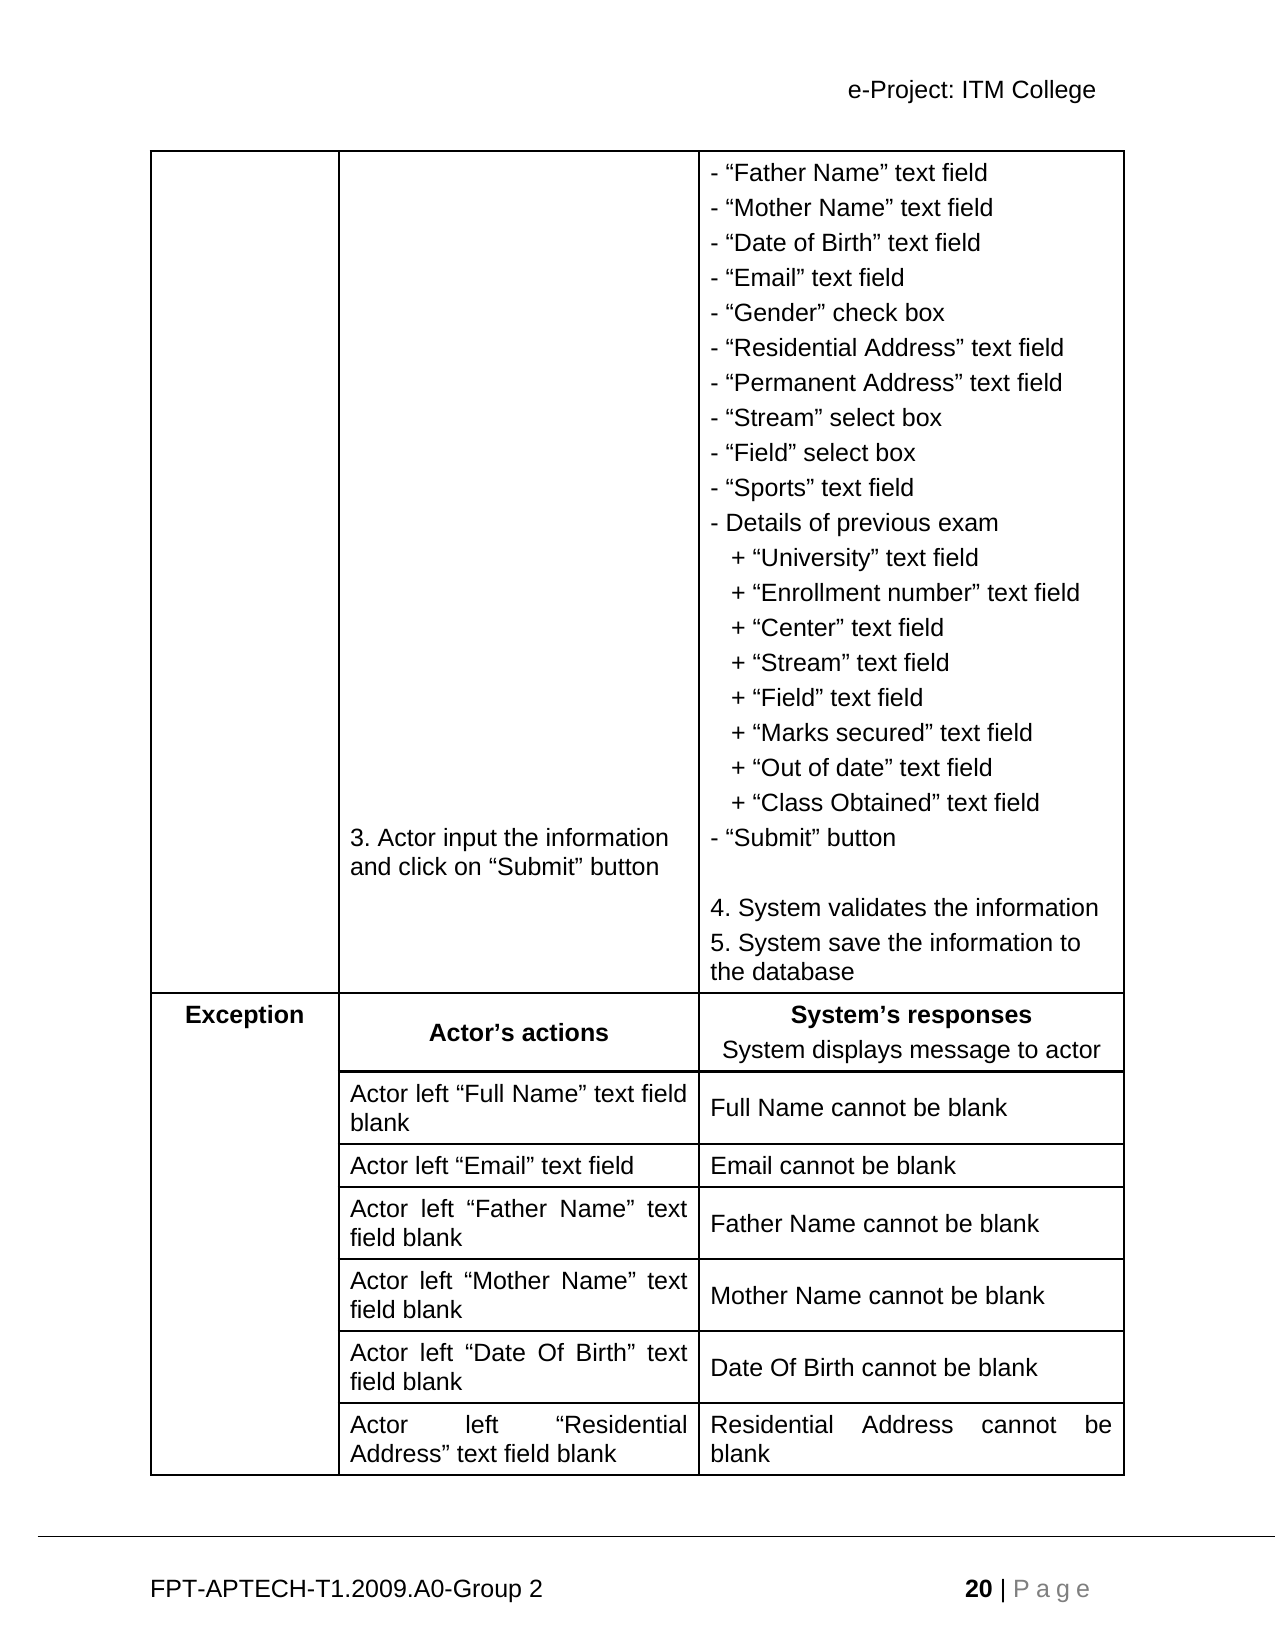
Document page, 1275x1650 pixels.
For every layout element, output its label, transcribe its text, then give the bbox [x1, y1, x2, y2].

table_cell Actor left “Email” text field [340, 1145, 698, 1186]
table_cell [340, 152, 698, 992]
table_cell Actor’s actions [340, 994, 698, 1070]
table_cell Actor left “Full Name” text field blank [340, 1073, 698, 1142]
table_cell Exception [152, 994, 338, 1474]
table_cell Email cannot be blank [700, 1145, 1123, 1186]
table_cell Full Name cannot be blank [700, 1073, 1123, 1142]
table_cell Date Of Birth cannot be blank [700, 1332, 1123, 1402]
table_cell System’s responses System displays message to actor [700, 994, 1123, 1070]
table_cell Residential Address cannot be blank [700, 1404, 1123, 1474]
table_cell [700, 152, 1123, 992]
table_cell Actor left “Residential Address” text field blank [340, 1404, 698, 1474]
table_cell Mother Name cannot be blank [700, 1260, 1123, 1330]
table_cell Father Name cannot be blank [700, 1188, 1123, 1258]
table_cell Actor left “Father Name” text field blank [340, 1188, 698, 1258]
table_cell Actor left “Date Of Birth” text field blank [340, 1332, 698, 1402]
table_cell Actor left “Mother Name” text field blank [340, 1260, 698, 1330]
